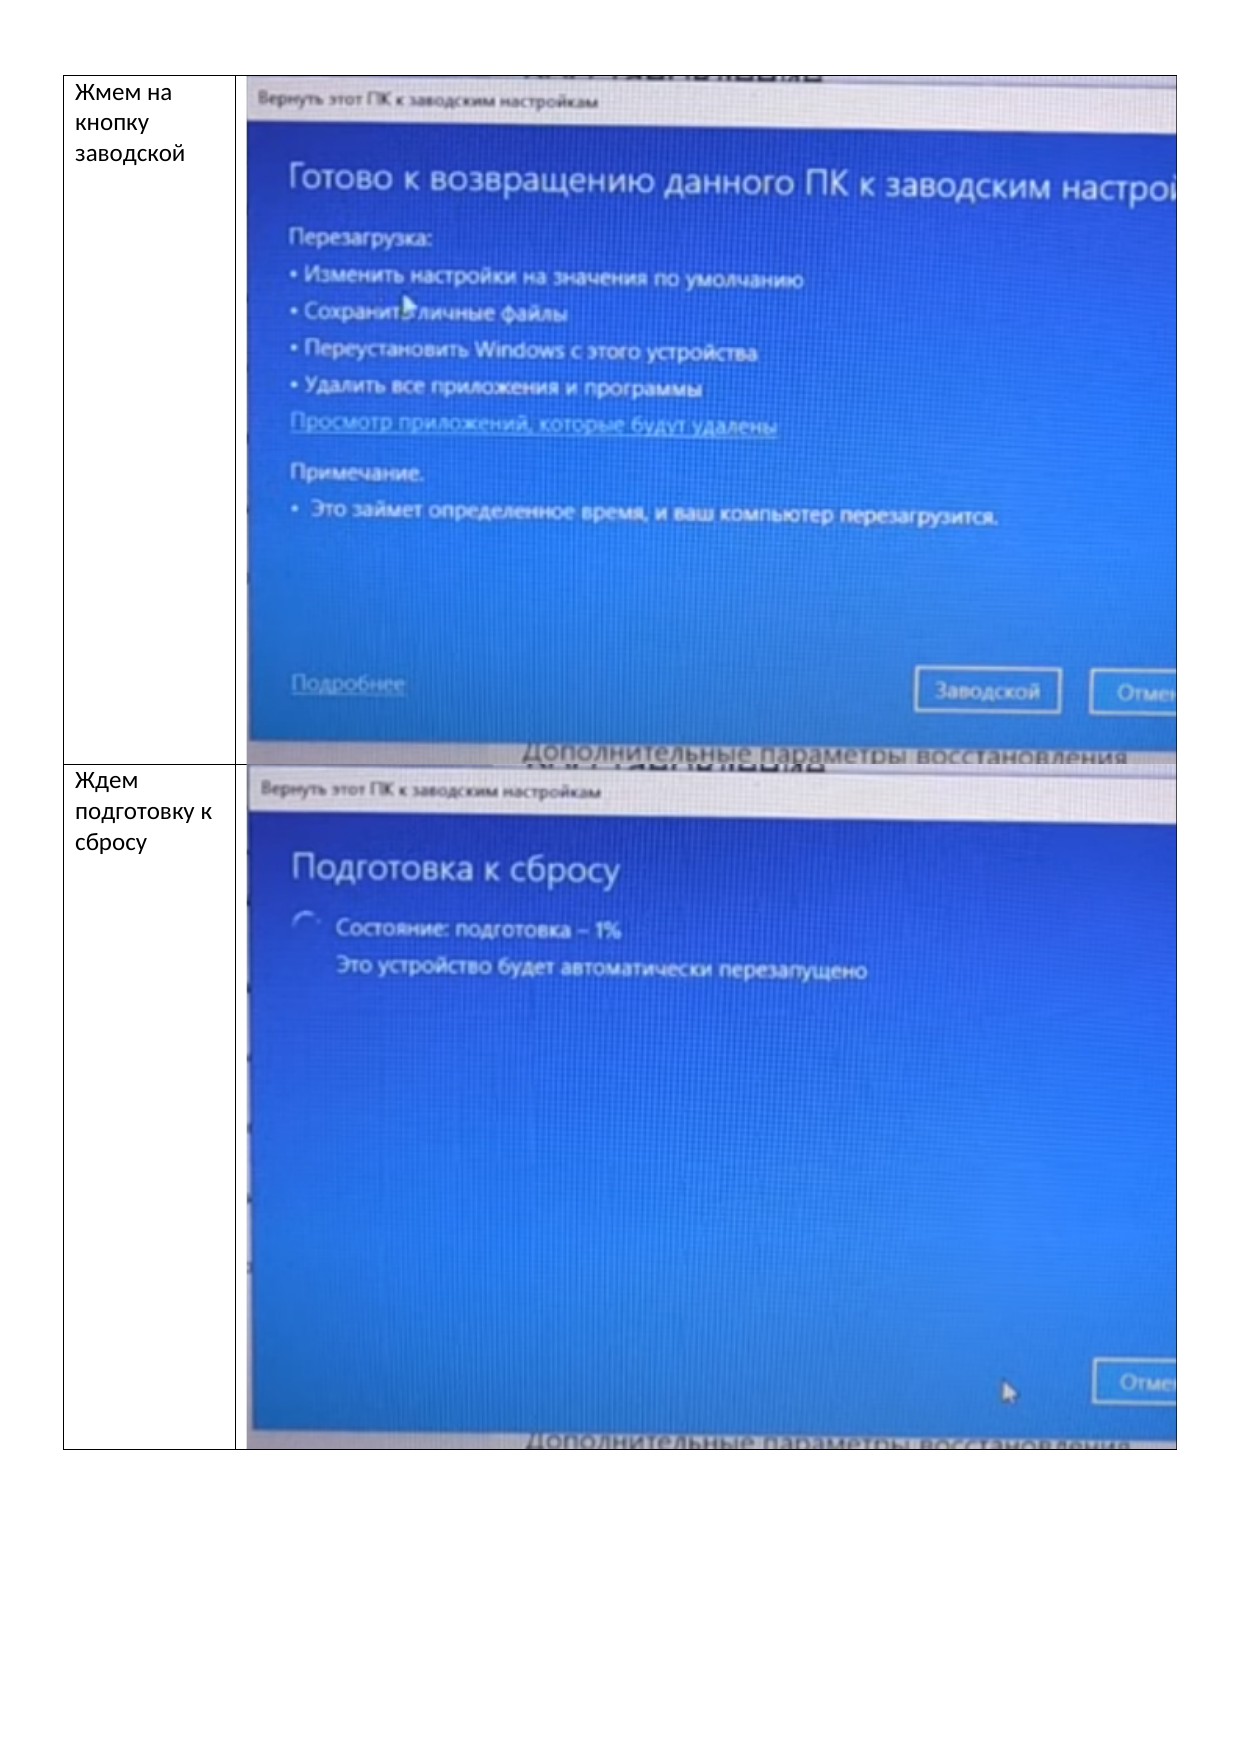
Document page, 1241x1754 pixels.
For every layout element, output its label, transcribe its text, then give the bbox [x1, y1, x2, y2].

table_cell Жмем на кнопку заводской [64, 76, 235, 763]
table_cell [236, 765, 246, 1449]
picture [246, 76, 1177, 1449]
table_cell [236, 76, 246, 763]
table_cell Ждем подготовку к сбросу [64, 765, 235, 1449]
